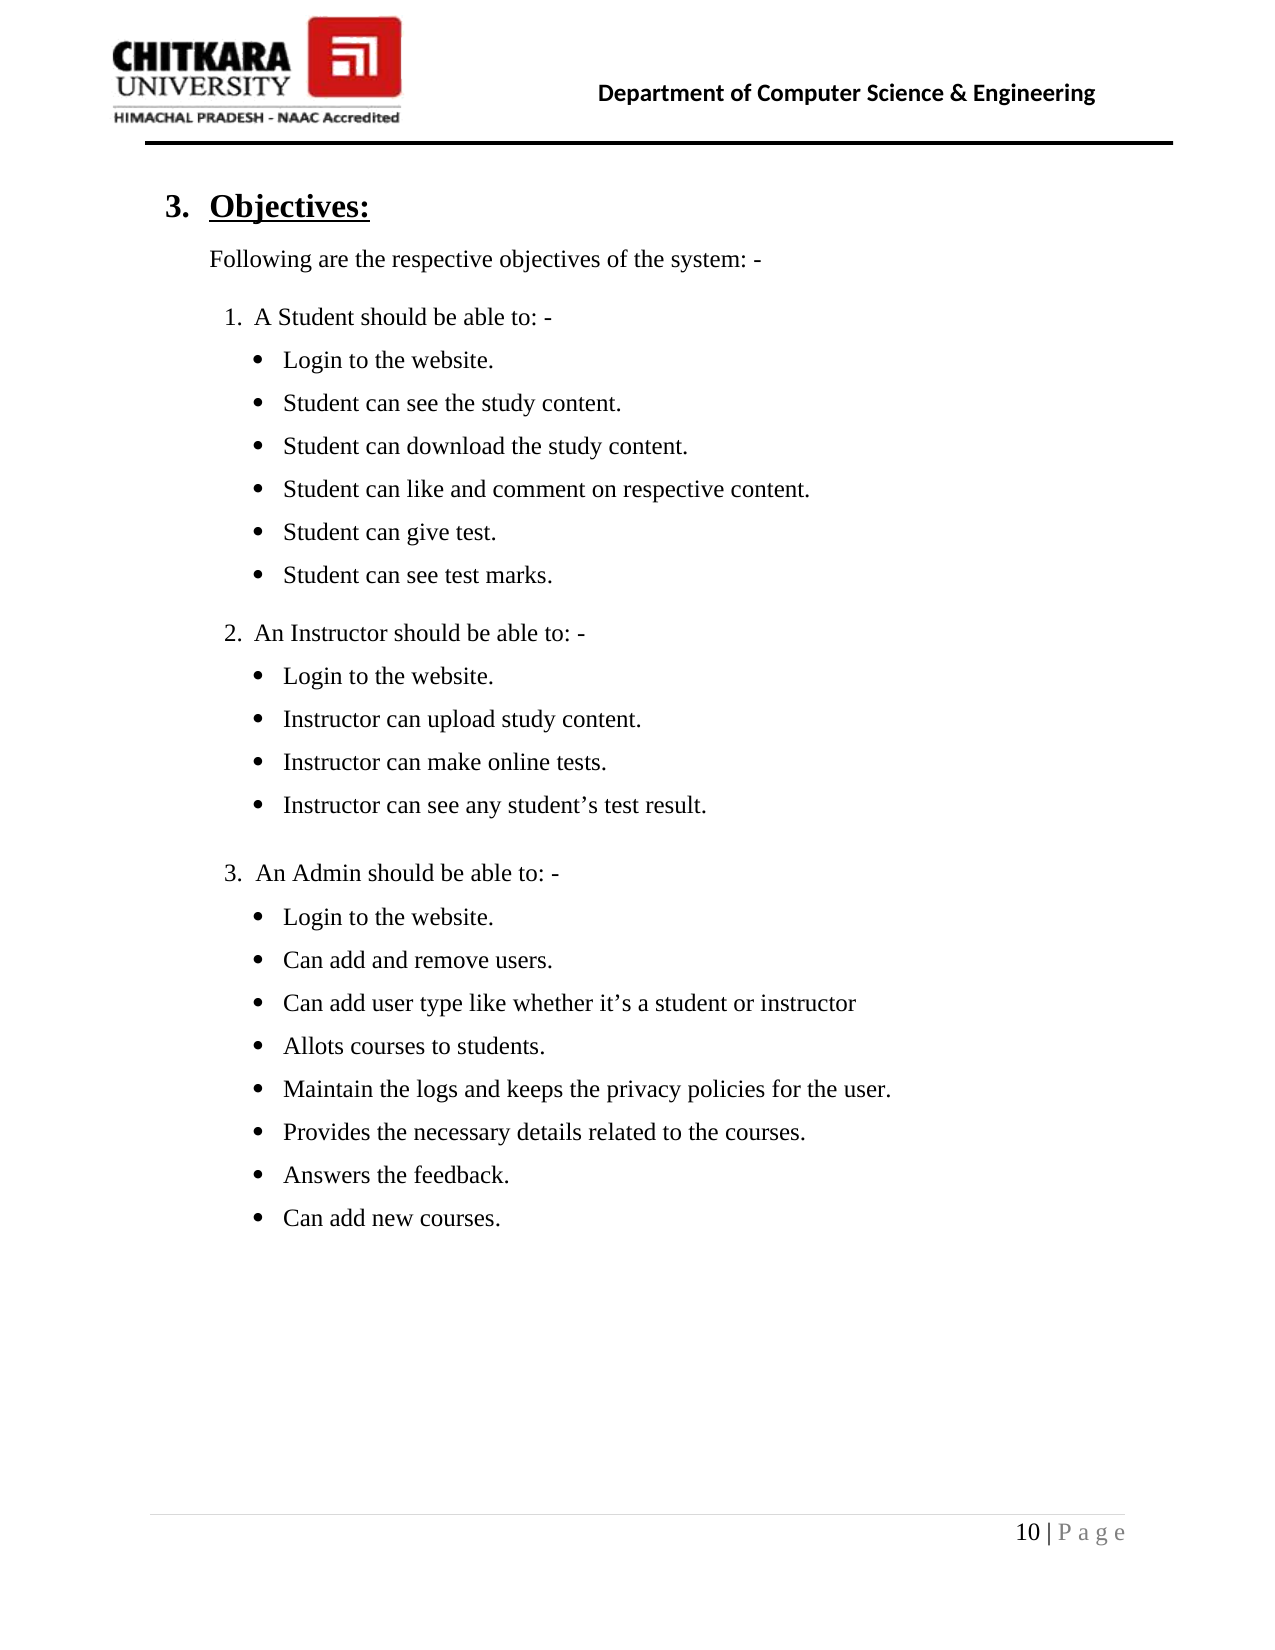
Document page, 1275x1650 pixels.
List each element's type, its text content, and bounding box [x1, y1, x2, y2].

list Instructor can make online tests. [253, 747, 1125, 776]
list Student can like and comment on respective content. [253, 474, 1125, 503]
list Provides the necessary details related to the courses. [253, 1117, 1125, 1146]
list Student can see the study content. [253, 388, 1125, 417]
list A Student should be able to: - [224, 302, 1125, 330]
text 3. An Admin should be able to: - [224, 858, 1125, 887]
list Answers the feedback. [253, 1160, 1125, 1189]
picture [97, 15, 408, 129]
list Following are the respective objectives of the system: - [209, 244, 1125, 273]
list Student can give test. [253, 517, 1125, 546]
list Allots courses to students. [253, 1031, 1125, 1060]
list Can add and remove users. [253, 945, 1125, 973]
list Login to the website. [253, 902, 1125, 930]
list Instructor can see any student’s test result. [253, 790, 1125, 819]
list Maintain the logs and keeps the privacy policies for the user. [253, 1074, 1125, 1103]
list Instructor can upload study content. [253, 704, 1125, 733]
list Login to the website. [253, 345, 1125, 373]
list Objectives: [165, 187, 1125, 225]
list Student can download the study content. [253, 431, 1125, 460]
list Can add user type like whether it’s a student or instructor [253, 988, 1125, 1017]
list Login to the website. [253, 661, 1125, 690]
list An Instructor should be able to: - [224, 618, 1125, 647]
list Student can see test marks. [253, 560, 1125, 589]
picture [145, 141, 1174, 145]
list Can add new courses. [253, 1203, 1125, 1232]
